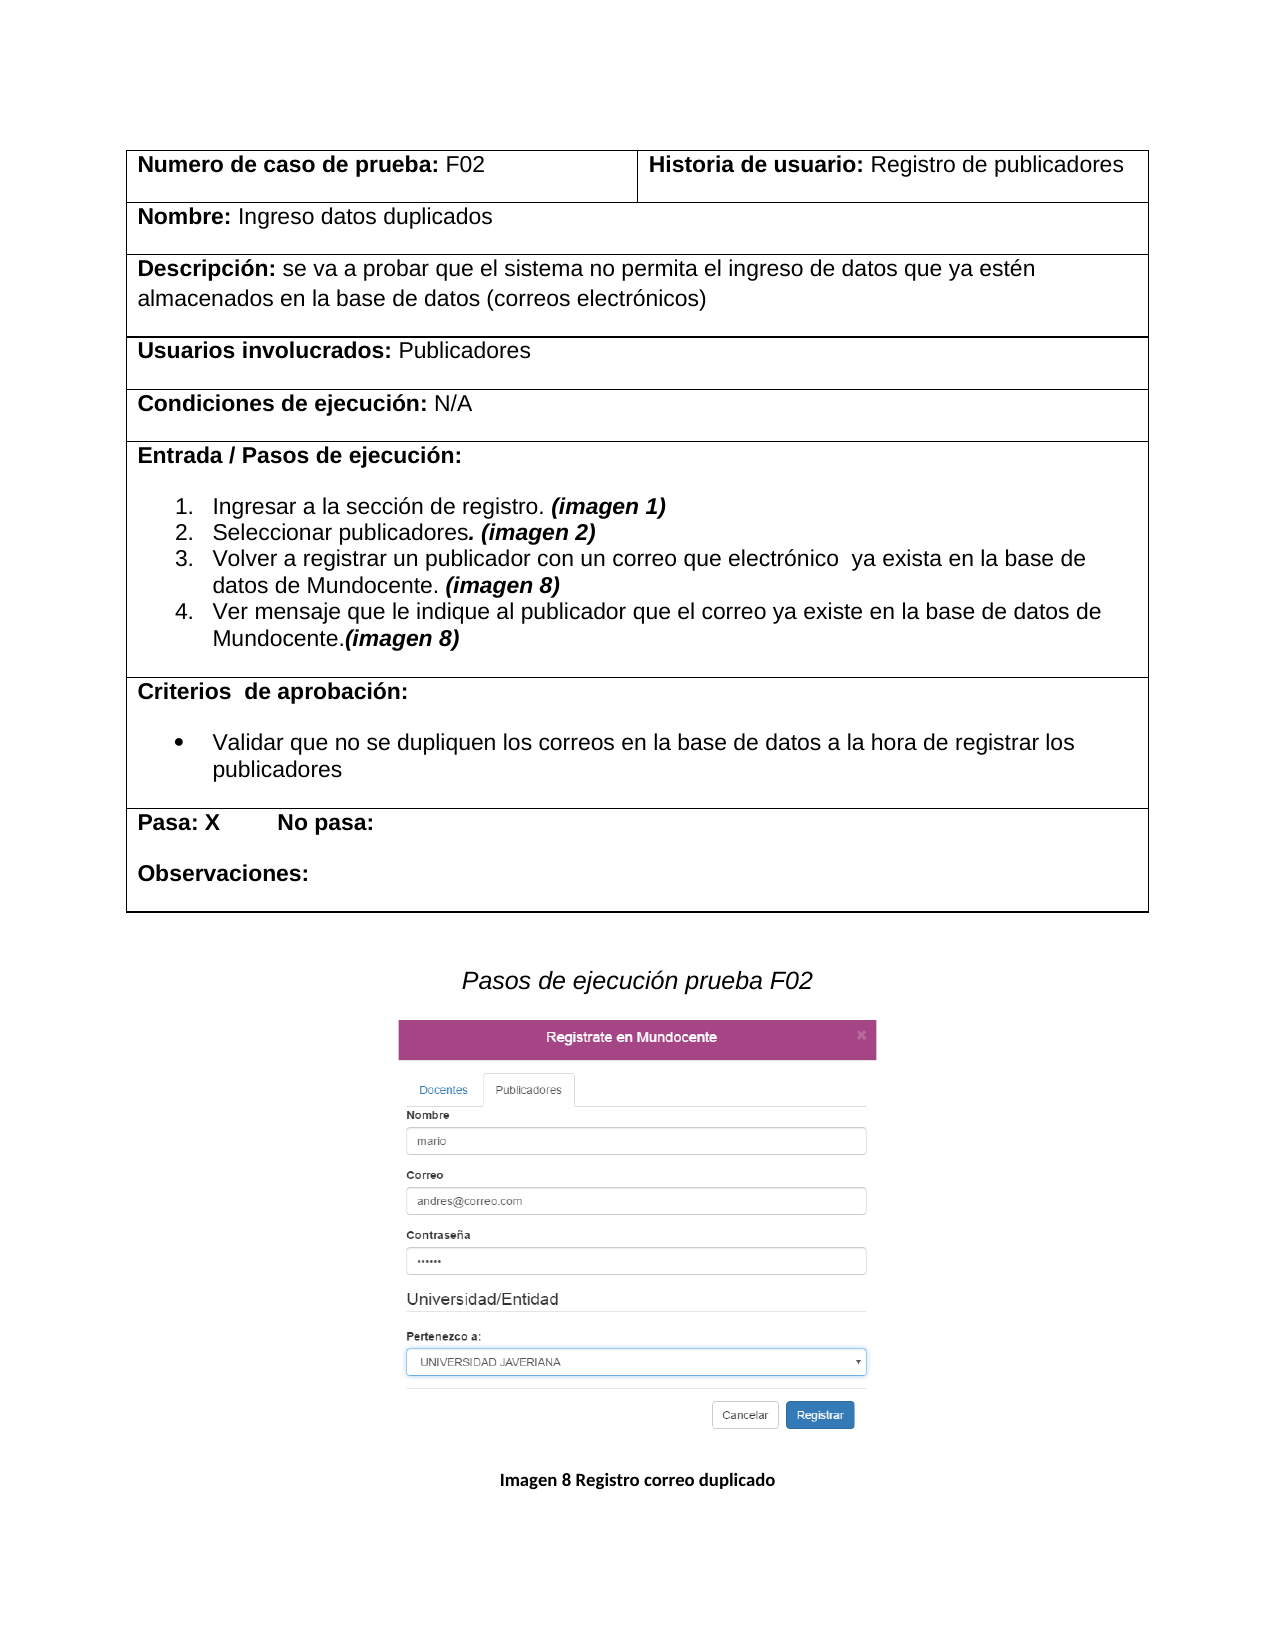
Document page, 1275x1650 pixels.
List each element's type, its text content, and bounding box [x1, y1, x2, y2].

table_cell Criterios de aprobación: Validar que no se dupliquen los correos en la base de datos a la hora de registrar los publicadores [127, 678, 1148, 808]
table_cell Pasa: X No pasa: Observaciones: [127, 809, 1148, 911]
table_cell Entrada / Pasos de ejecución: Ingresar a la sección de registro. (imagen 1) Seleccionar publicadores. (imagen 2) Volver a registrar un publicador con un correo que electrónico ya exista en la base de datos de Mundocente. (imagen 8) Ver mensaje que le indique al publicador que el correo ya existe en la base de datos de Mundocente.(imagen 8) [127, 442, 1148, 677]
table_header Numero de caso de prueba: F02 [127, 151, 637, 202]
table_cell Descripción: se va a probar que el sistema no permita el ingreso de datos que ya estén almacenados en la base de datos (correos electrónicos) [127, 255, 1148, 336]
picture [398, 1020, 877, 1444]
table_header Historia de usuario: Registro de publicadores [638, 151, 1148, 202]
table_cell Usuarios involucrados: Publicadores [127, 338, 1148, 388]
text Imagen 8 Registro correo duplicado [112, 1469, 1162, 1492]
table_cell Nombre: Ingreso datos duplicados [127, 203, 1148, 254]
text Pasos de ejecución prueba F02 [112, 966, 1162, 995]
table_cell Condiciones de ejecución: N/A [127, 390, 1148, 441]
